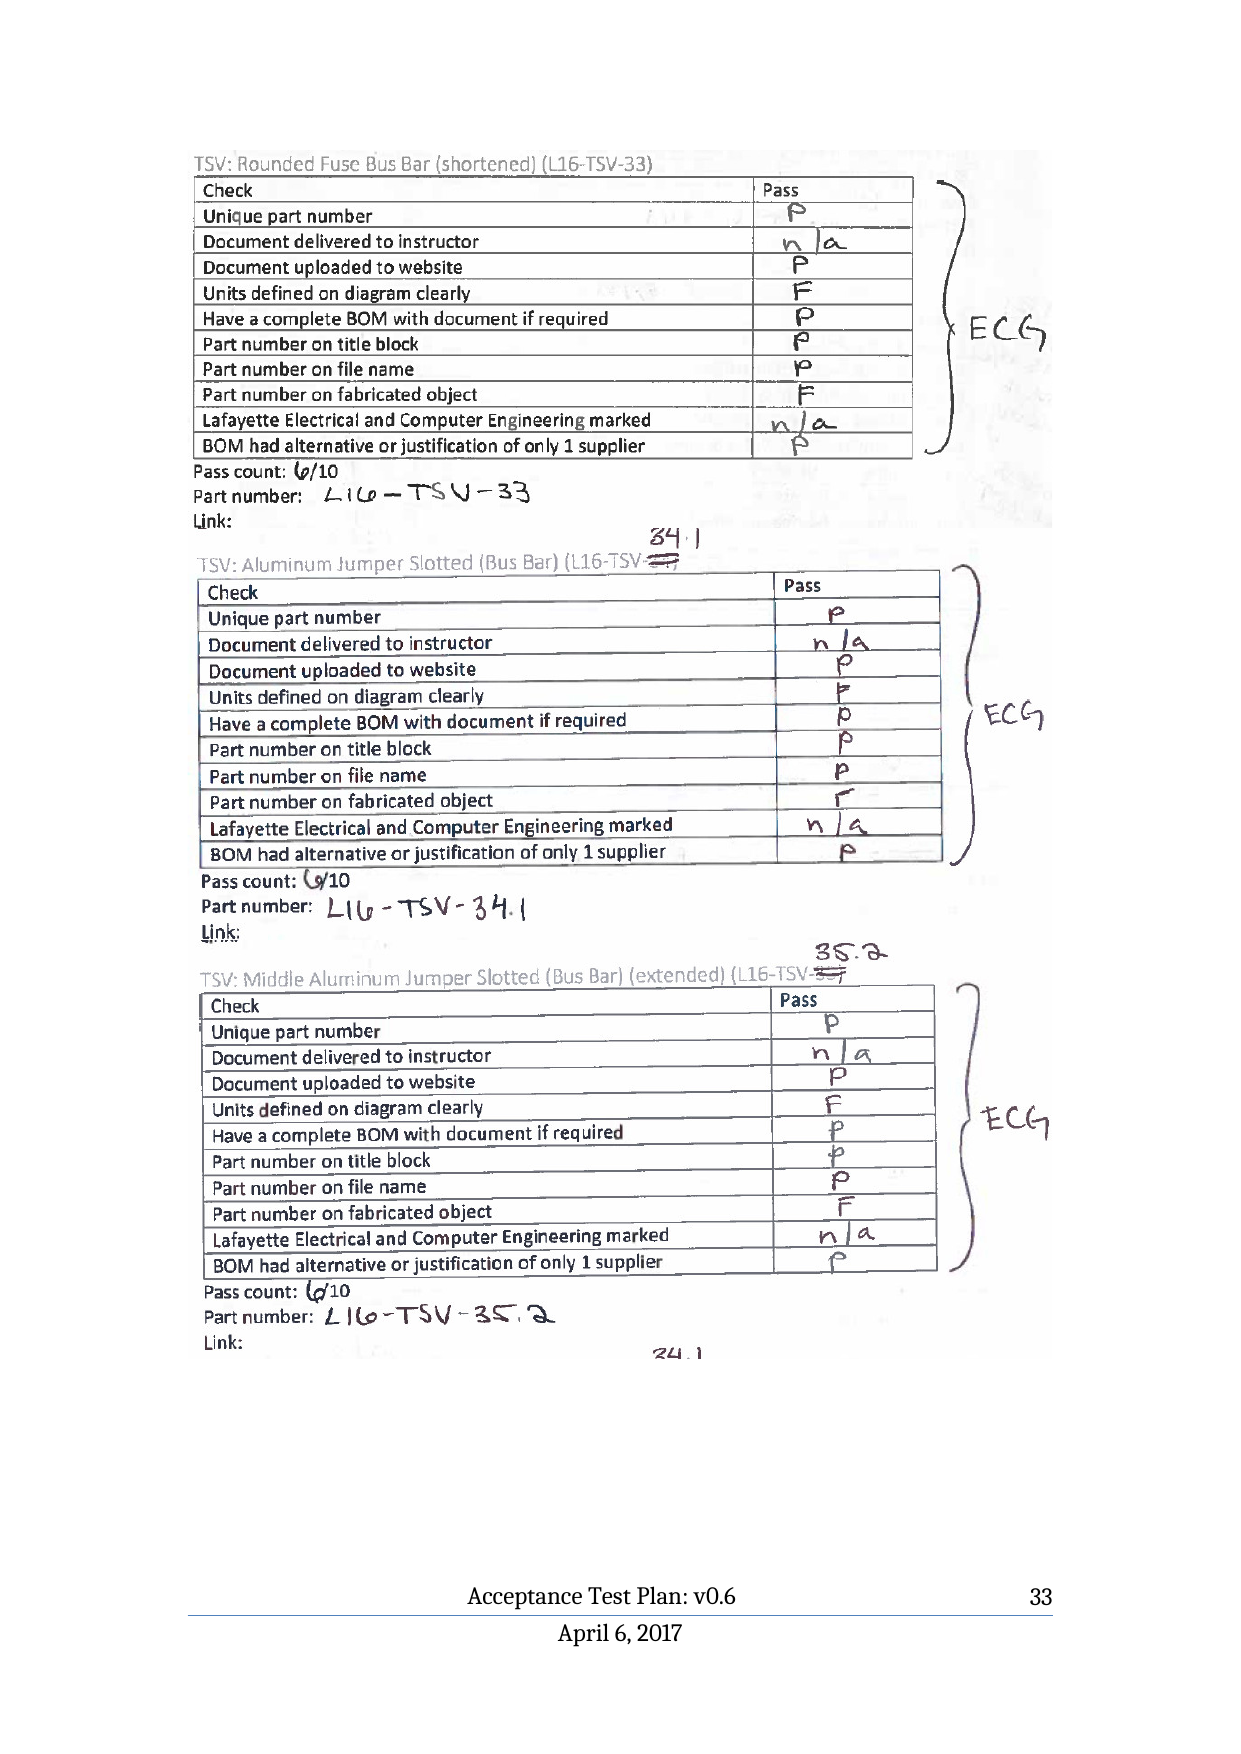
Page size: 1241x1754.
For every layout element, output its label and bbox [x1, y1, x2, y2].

picture [187, 150, 1053, 1359]
